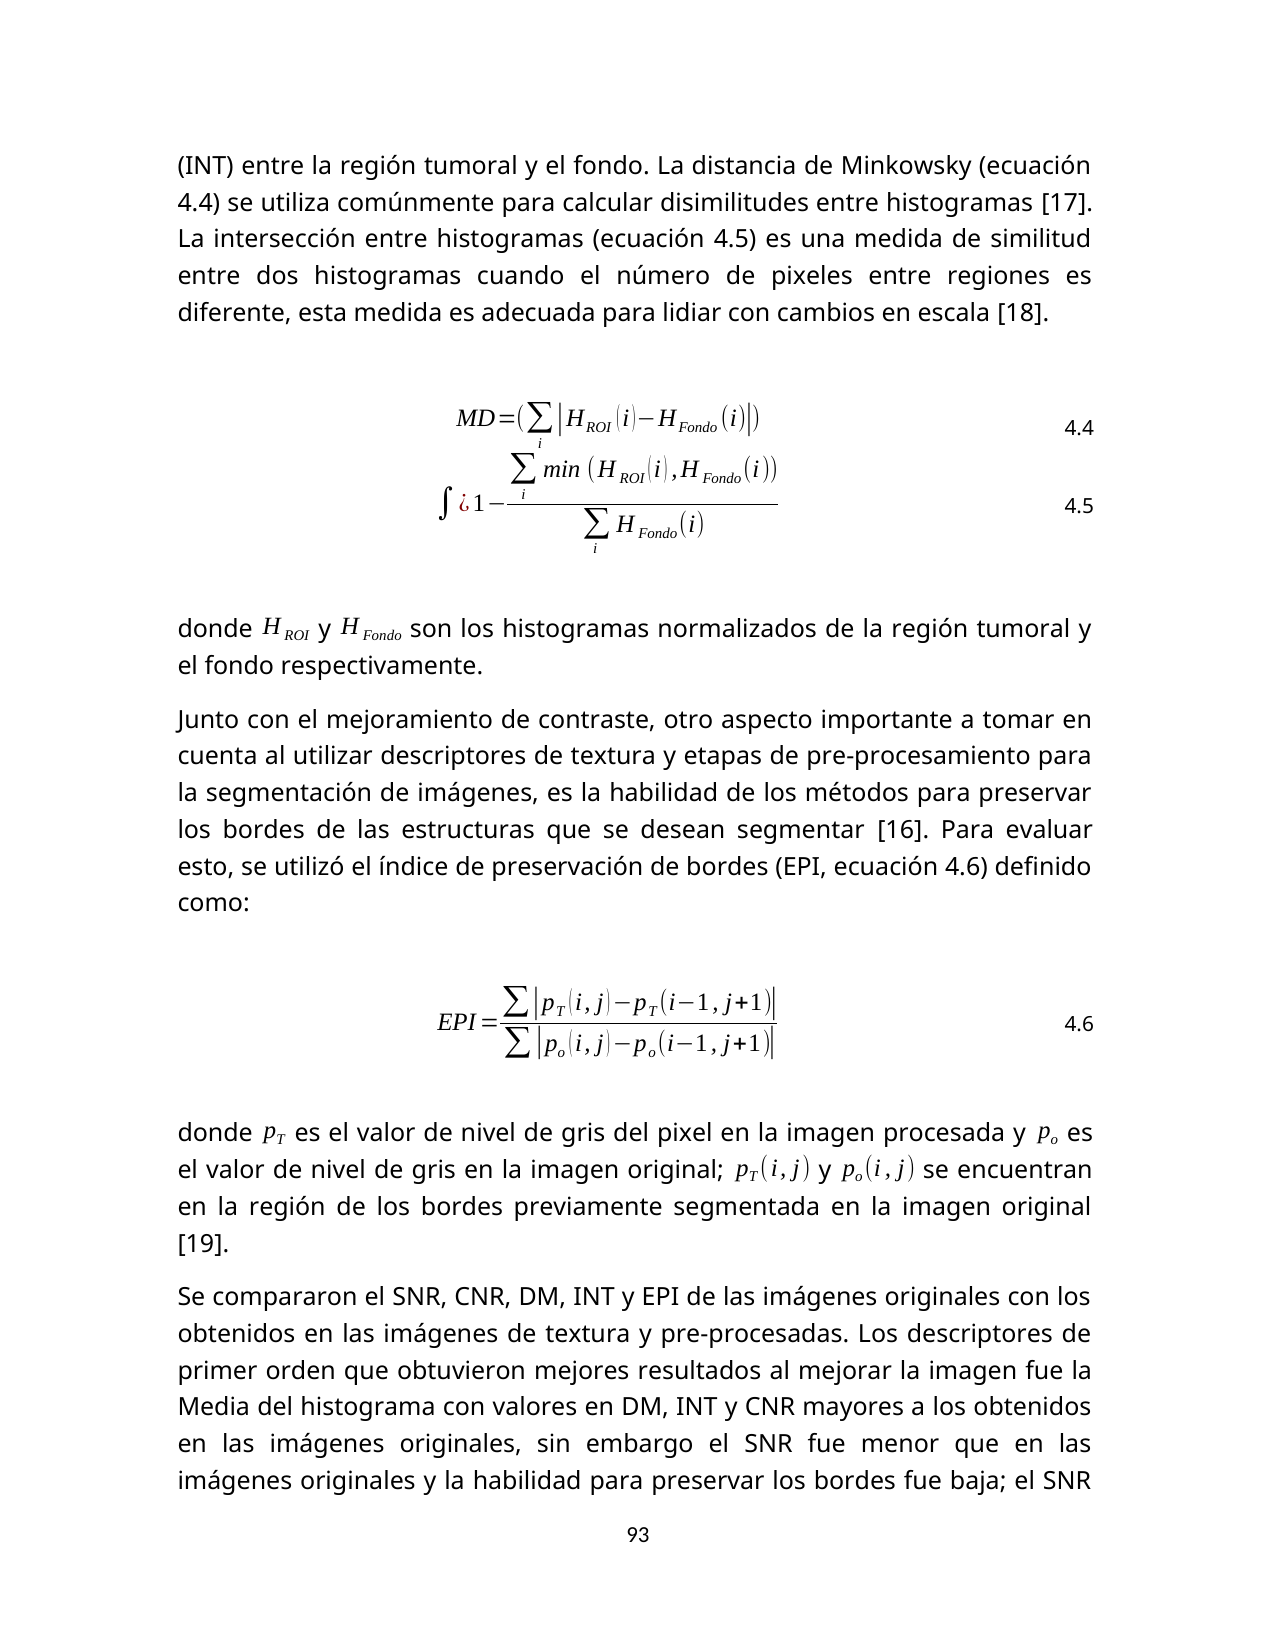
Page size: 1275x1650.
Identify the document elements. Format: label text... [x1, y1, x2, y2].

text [177, 1279, 1093, 1497]
table_header 4.4 [1049, 402, 1109, 452]
table_header [166, 985, 1049, 1062]
table_cell [166, 453, 1049, 558]
table_header [166, 402, 1049, 452]
text donde y son los histogramas normalizados de la región tumoral y el fondo respectivamente. [177, 611, 1093, 682]
table_header 4.6 [1049, 985, 1109, 1062]
text Junto con el mejoramiento de contraste, otro aspecto importante a tomar en cuenta al utilizar descriptores de textura y etapas de pre-procesamiento para la segmentación de imágenes, es la habilidad de los métodos para preservar los bordes de las estructuras que se desean segmentar [16]. Para evaluar esto, se utilizó el índice de preservación de bordes (EPI, ecuación 4.6) definido como: [177, 701, 1093, 919]
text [177, 148, 1093, 329]
table_cell 4.5 [1049, 453, 1109, 558]
text donde es el valor de nivel de gris del pixel en la imagen procesada y es el valor de nivel de gris en la imagen original; y se encuentran en la región de los bordes previamente segmentada en la imagen original [19]. [177, 1115, 1093, 1259]
